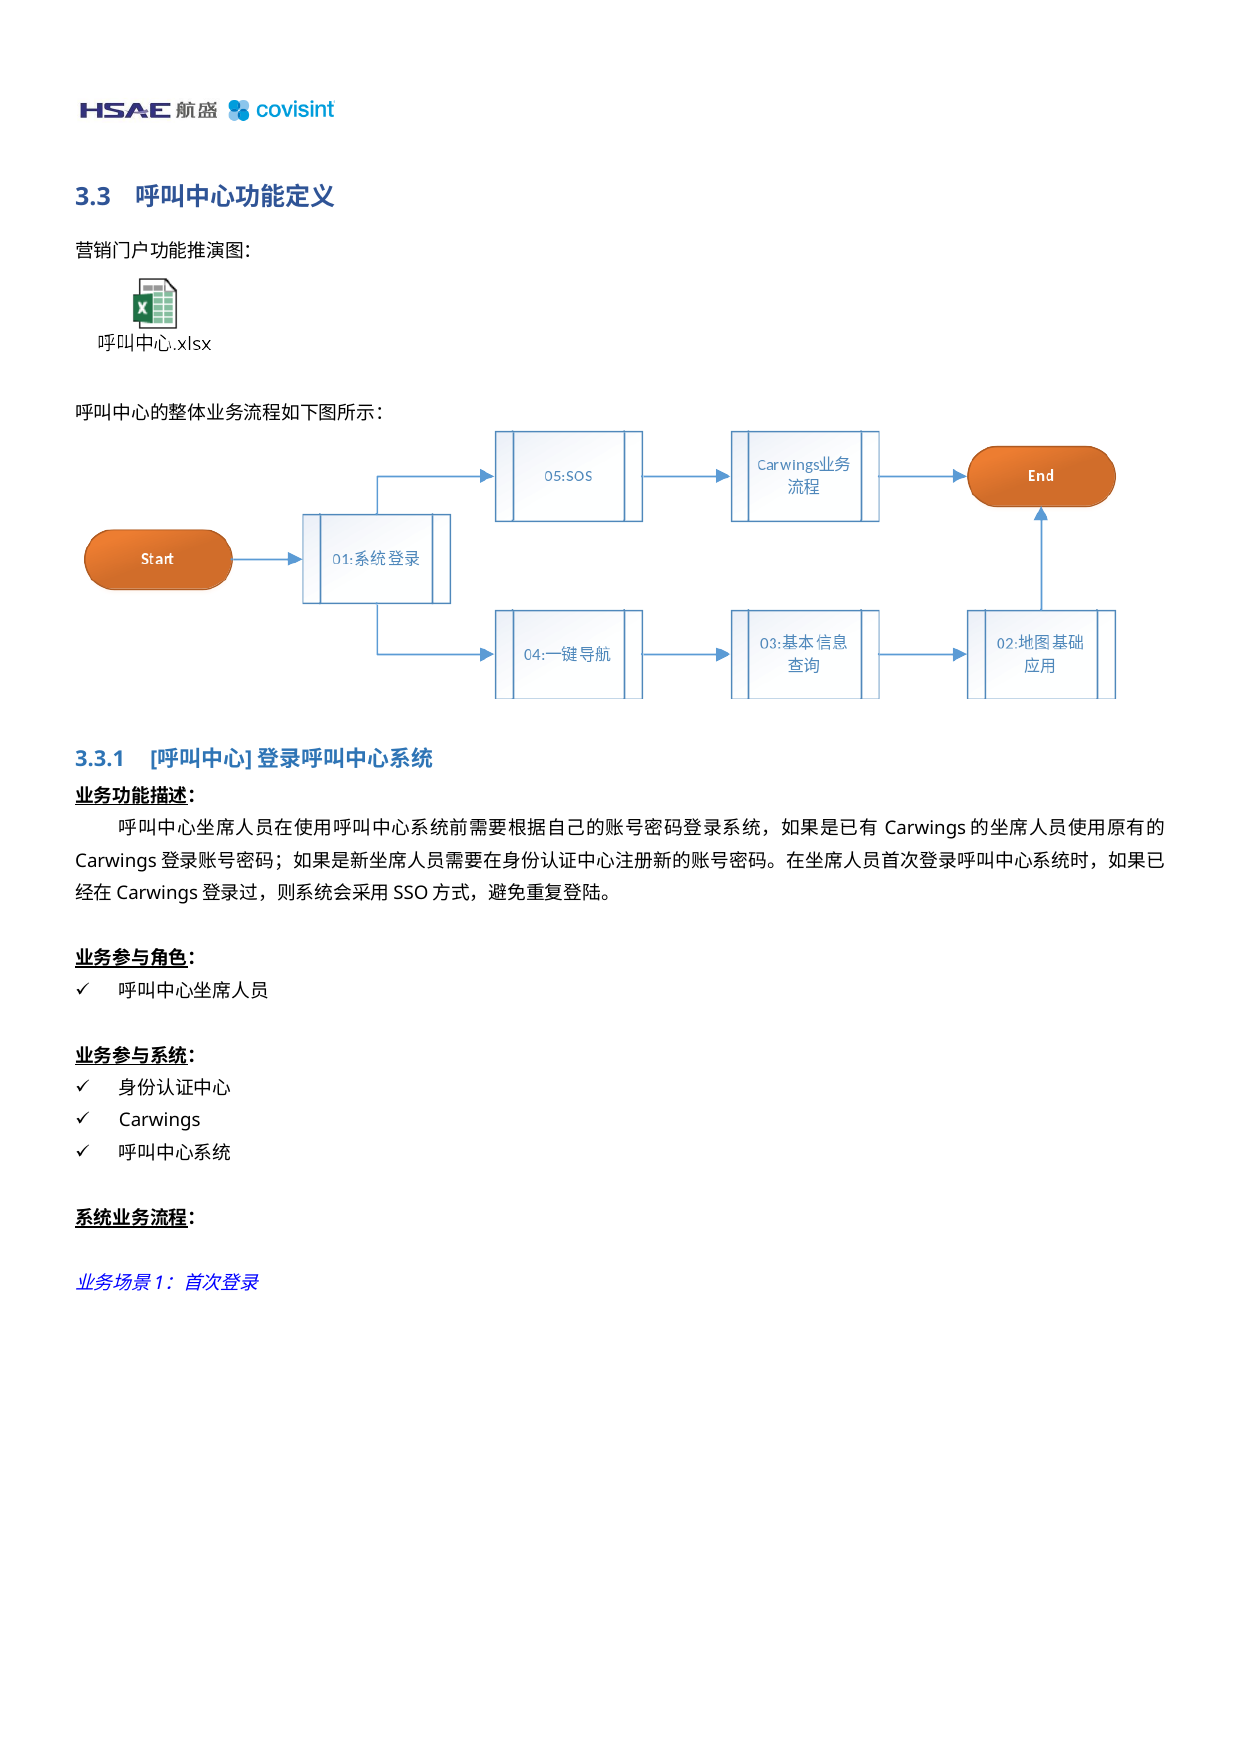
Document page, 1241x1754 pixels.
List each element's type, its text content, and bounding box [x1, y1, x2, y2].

text 系统业务流程： [75, 1200, 1165, 1233]
list 呼叫中心坐席人员 [75, 973, 1165, 1005]
text 业务场景1：首次登录 [75, 1265, 1165, 1298]
subtitle 呼叫中心功能定义 [75, 162, 1165, 227]
subtitle [呼叫中心] 登录呼叫中心系统 [75, 741, 1165, 774]
picture [228, 88, 335, 132]
text 业务参与角色： [75, 940, 1165, 973]
text 呼叫中心坐席人员在使用呼叫中心系统前需要根据自己的账号密码登录系统，如果是已有Carwings的坐席人员使用原有的Carwings登录账号密码；如果是新坐席人员需要在身份认证中心注册新的账号密码。在坐席人员首次登录呼叫中心系统时，如果已经在Carwings登录过，则系统会采用SSO方式，避免重复登陆。 [75, 810, 1165, 908]
list Carwings [75, 1103, 1165, 1135]
list 呼叫中心系统 [75, 1135, 1165, 1168]
text 业务参与系统： [75, 1038, 1165, 1070]
picture [75, 89, 224, 132]
text 营销门户功能推演图： [75, 233, 1165, 265]
list 身份认证中心 [75, 1070, 1165, 1103]
text 业务功能描述： [75, 778, 1165, 810]
text 呼叫中心的整体业务流程如下图所示： [75, 395, 1165, 428]
